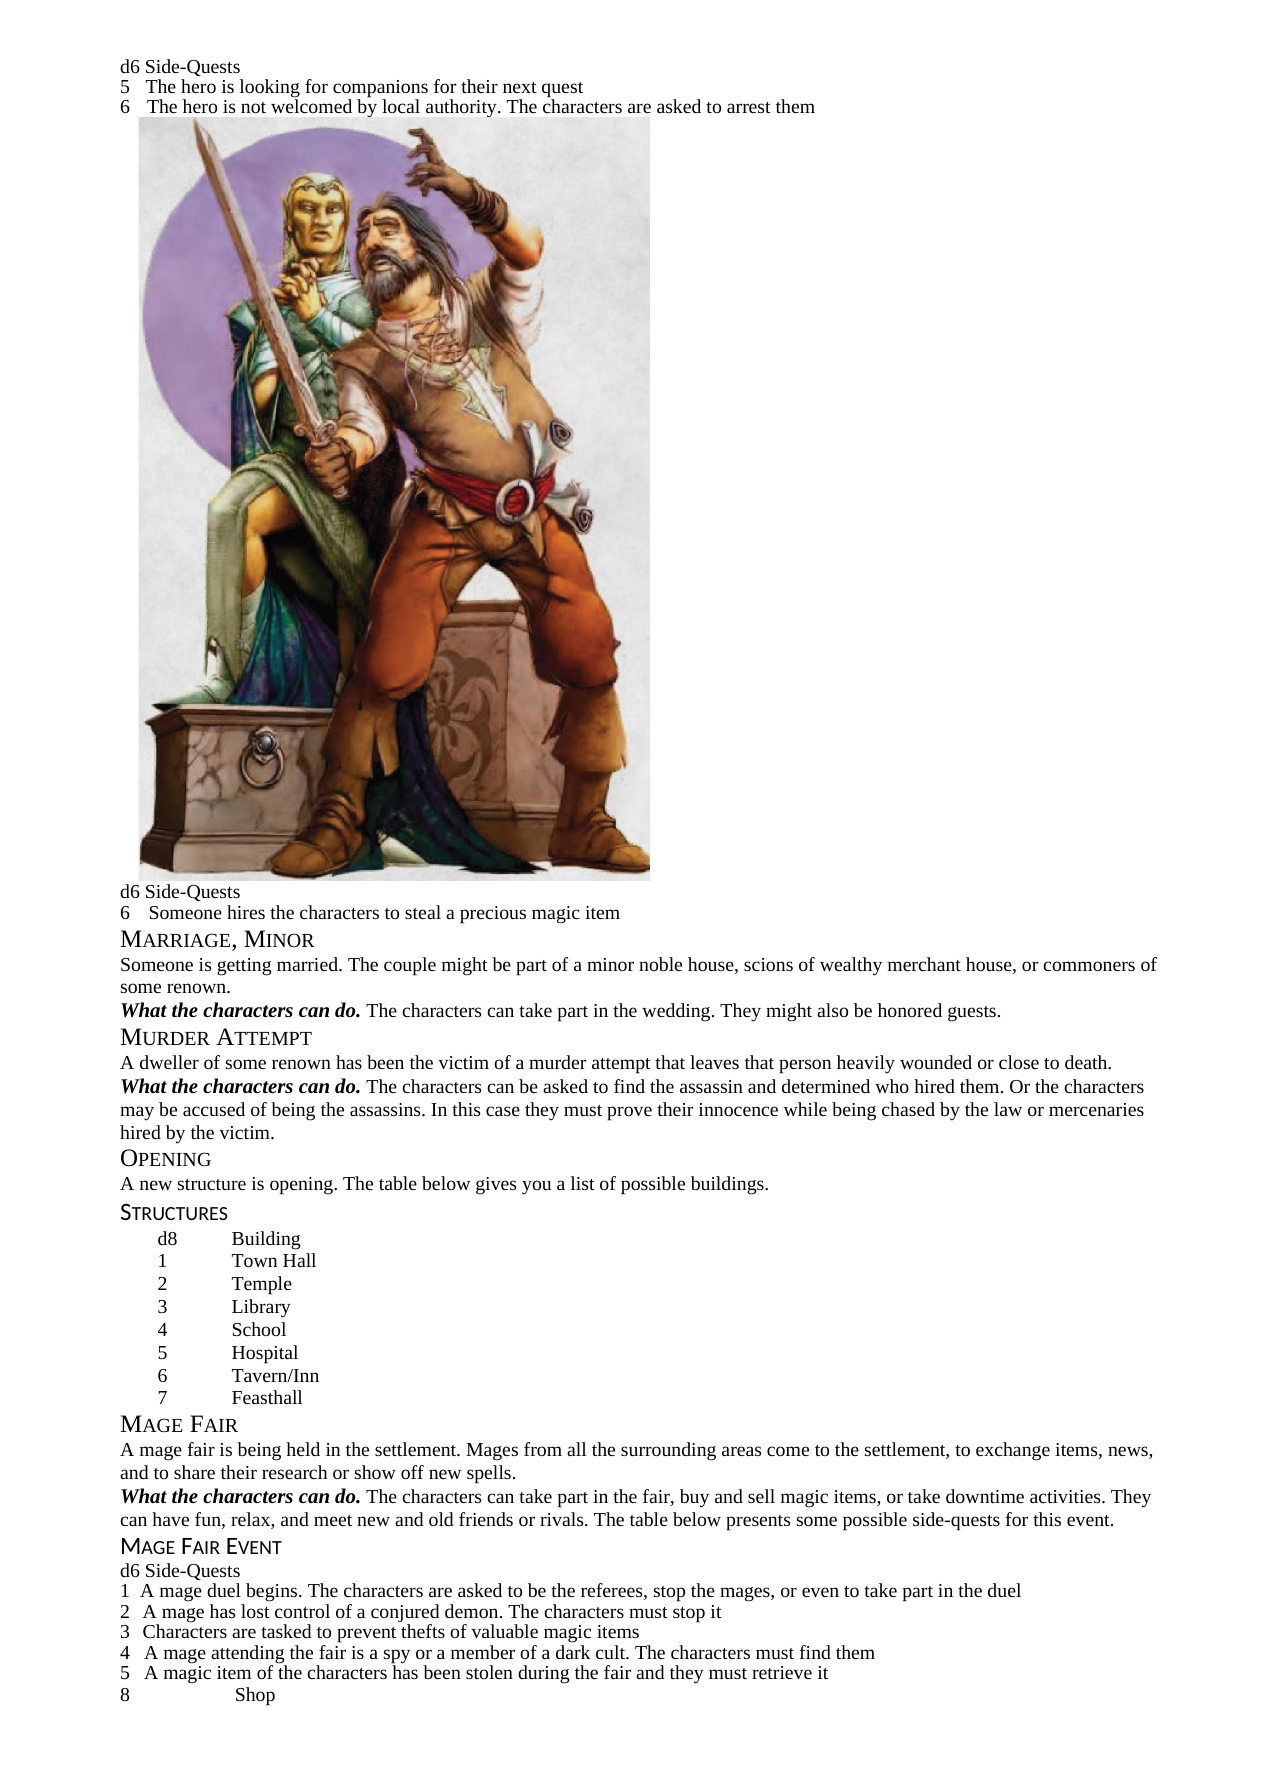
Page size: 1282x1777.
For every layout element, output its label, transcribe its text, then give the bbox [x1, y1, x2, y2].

list The hero is not welcomed by local authority. The characters are asked to arrest them [120, 98, 1160, 117]
list Library [120, 1295, 1160, 1318]
text Someone is getting married. The couple might be part of a minor noble house, scions of wealthy merchant house, or commoners of some renown. [120, 953, 1160, 998]
list A mage duel begins. The characters are asked to be the referees, stop the mages, or even to take part in the duel [120, 1581, 1160, 1602]
text A new structure is opening. The table below gives you a list of possible buildings. [120, 1172, 1160, 1195]
list Hospital [120, 1341, 1160, 1363]
list A mage has lost control of a conjured demon. The characters must stop it [120, 1602, 1160, 1622]
text A dweller of some renown has been the victim of a murder attempt that leaves that person heavily wounded or close to death. [120, 1051, 1160, 1074]
picture [138, 117, 650, 881]
text Mage Fair Event [120, 1530, 1160, 1561]
list Shop [120, 1683, 1160, 1706]
text d6 Side-Quests [120, 1561, 1160, 1581]
list Characters are tasked to prevent thefts of valuable magic items [120, 1622, 1160, 1643]
list A magic item of the characters has been stolen during the fair and they must retrieve it [120, 1663, 1160, 1683]
text Mage Fair [120, 1409, 1160, 1438]
list A mage attending the fair is a spy or a member of a dark cult. The characters must find them [120, 1643, 1160, 1663]
list Feasthall [120, 1386, 1160, 1409]
list School [120, 1318, 1160, 1341]
list Temple [120, 1272, 1160, 1295]
text What the characters can do. The characters can take part in the wedding. They might also be honored guests. [120, 998, 1160, 1022]
text What the characters can do. The characters can be asked to find the assassin and determined who hired them. Or the characters may be accused of being the assassins. In this case they must prove their innocence while being chased by the law or mercenaries hired by the victim. [120, 1074, 1160, 1143]
text A mage fair is being held in the settlement. Mages from all the surrounding areas come to the settlement, to exchange items, news, and to share their research or show off new spells. [120, 1438, 1160, 1483]
list Town Hall [120, 1249, 1160, 1272]
text Structures [120, 1196, 1160, 1227]
text What the characters can do. The characters can take part in the fair, buy and sell magic items, or take downtime activities. They can have fun, relax, and meet new and old friends or rivals. The table below presents some possible side-quests for this event. [120, 1483, 1160, 1530]
list Tavern/Inn [120, 1363, 1160, 1386]
text d6 Side-Quests [120, 57, 1160, 77]
list The hero is looking for companions for their next quest [120, 77, 1160, 98]
list Someone hires the characters to steal a precious magic item [120, 903, 1160, 924]
text Murder Attempt [120, 1022, 1160, 1051]
text Opening [120, 1143, 1160, 1172]
text Marriage, Minor [120, 924, 1160, 953]
text d8 Building [120, 1227, 1160, 1249]
text d6 Side-Quests [120, 881, 1160, 903]
